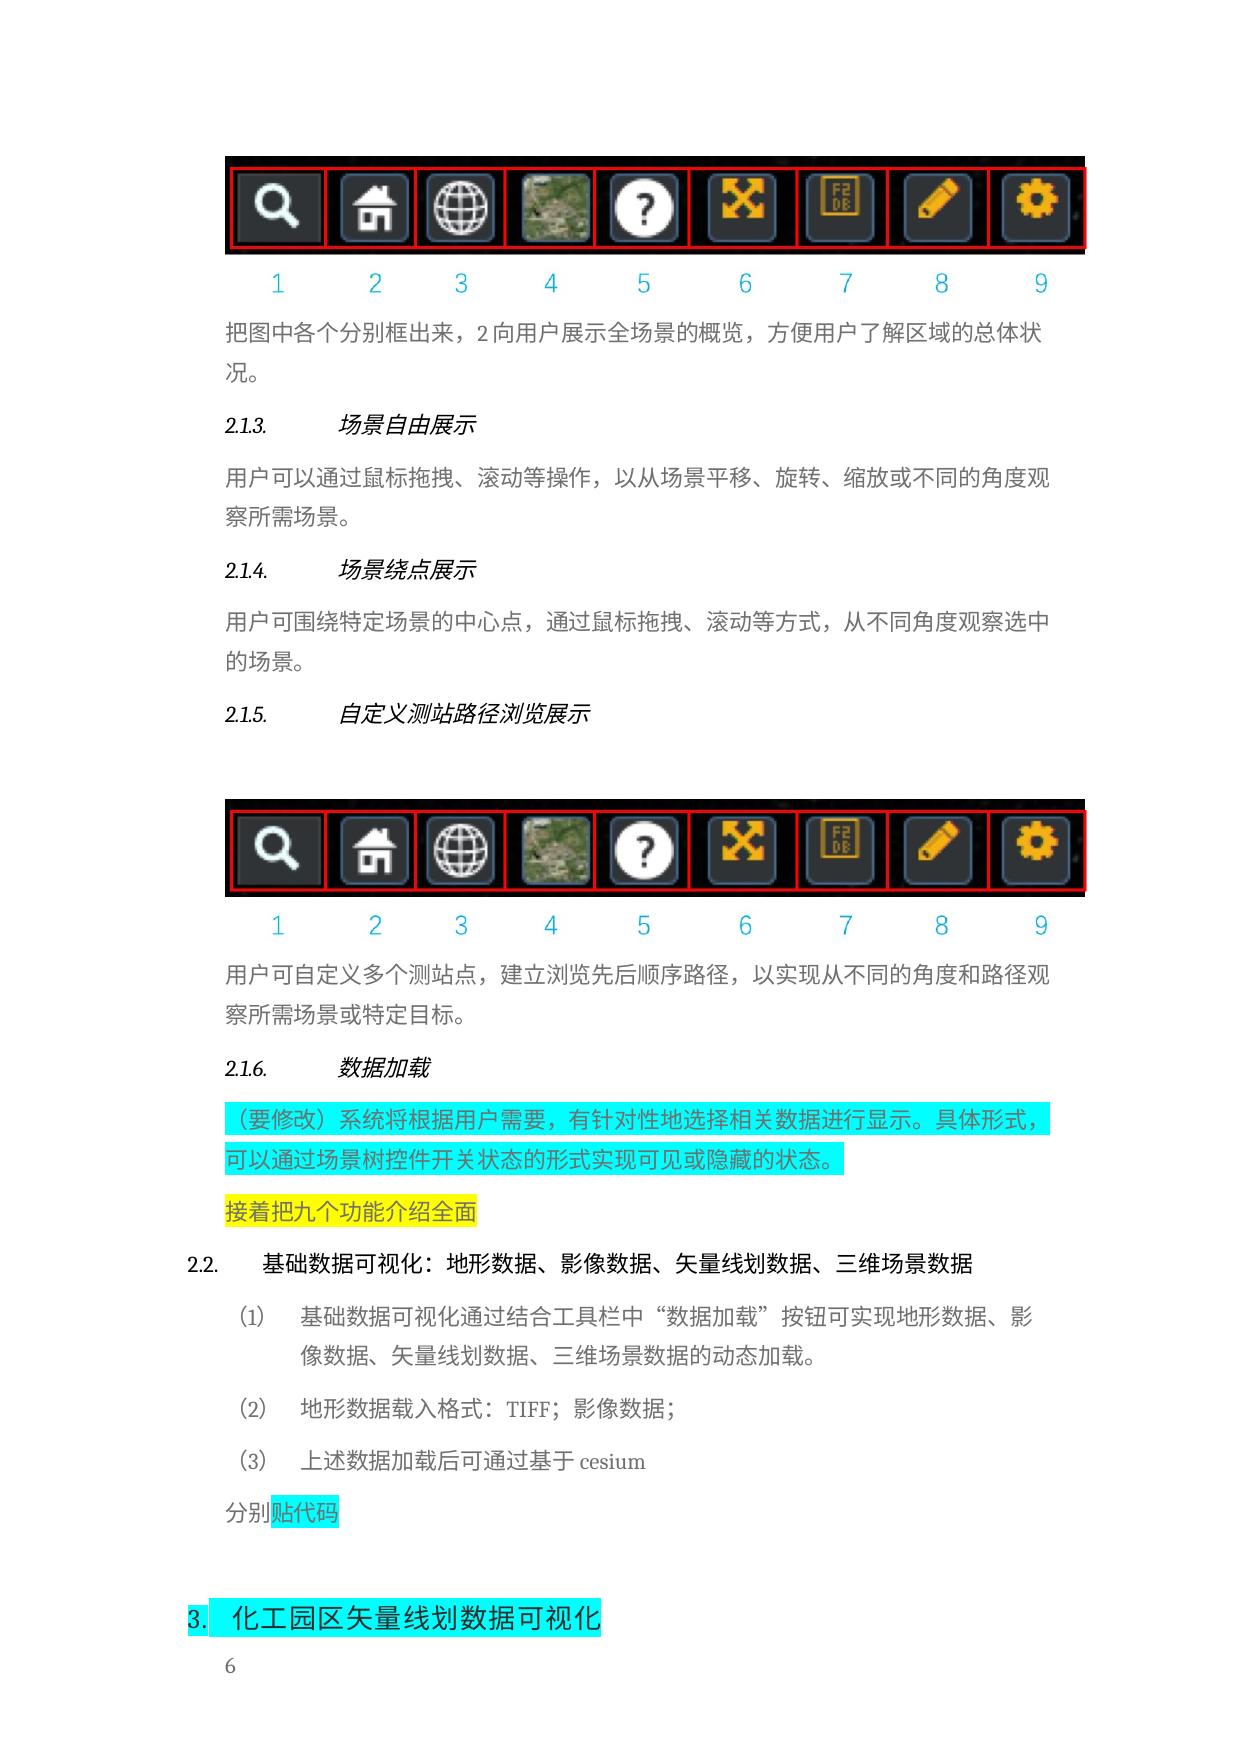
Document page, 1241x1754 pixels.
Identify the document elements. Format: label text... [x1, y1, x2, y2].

subtitle 自定义测站路径浏览展示 [225, 696, 1053, 729]
text 用户可围绕特定场景的中心点，通过鼠标拖拽、滚动等方式，从不同角度观察选中的场景。 [225, 604, 1053, 677]
subtitle 场景自由展示 [225, 407, 1053, 440]
subtitle 场景绕点展示 [225, 552, 1053, 585]
picture [225, 792, 1090, 940]
text 用户可以通过鼠标拖拽、滚动等操作，以从场景平移、旋转、缩放或不同的角度观察所需场景。 [225, 459, 1053, 532]
text 向用户展示全场景的概览，方便用户了解区域的总体状况。 [225, 315, 1053, 388]
text 系统将根据用户需要，有针对性地选择相关数据进行显示。具体形式，可以通过场景树控件开关状态的形式实现可见或隐藏的状态。 [225, 1102, 1053, 1175]
subtitle 化工园区矢量线划数据可视化 [187, 1597, 1053, 1637]
text 用户可自定义多个测站点，建立浏览先后顺序路径，以实现从不同的角度和路径观察所需场景或特定目标。 [225, 957, 1053, 1030]
picture [225, 150, 1090, 298]
